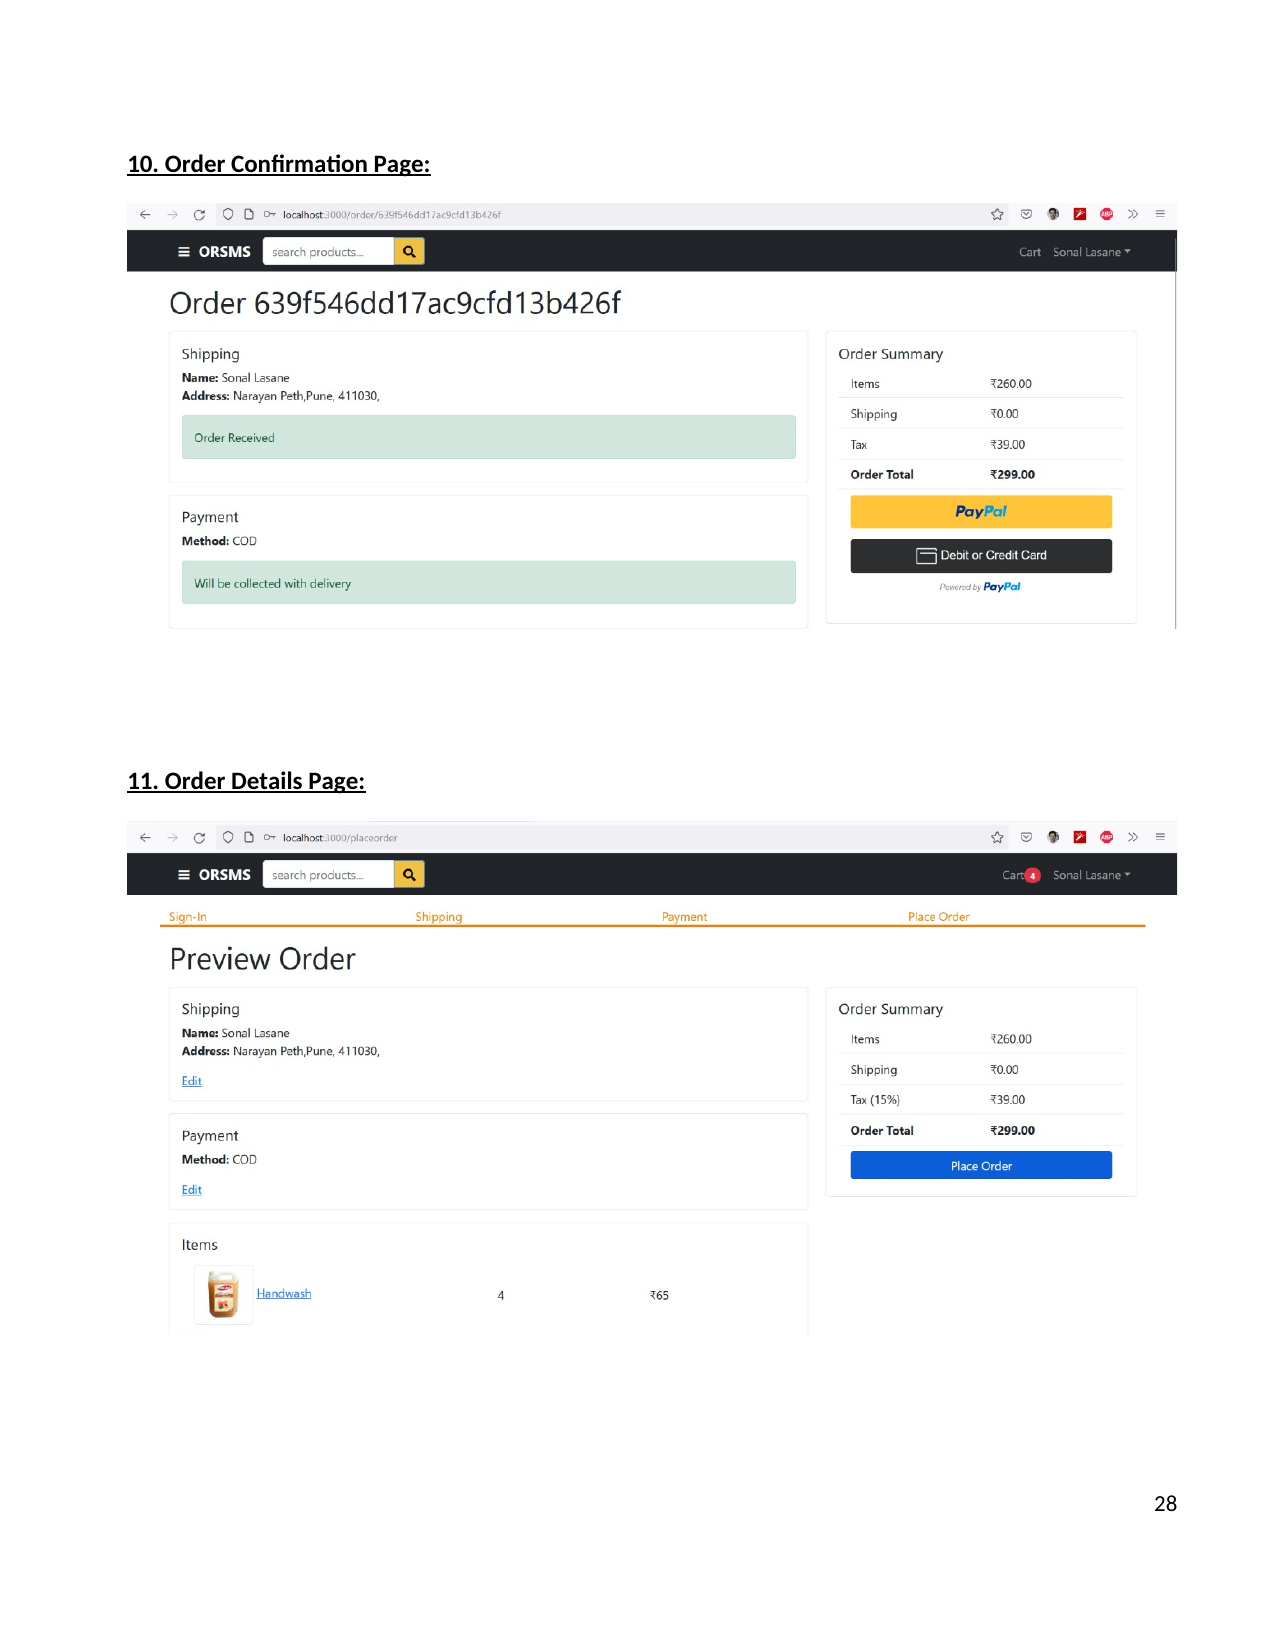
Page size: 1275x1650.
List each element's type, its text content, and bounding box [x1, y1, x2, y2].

picture [127, 821, 1178, 1334]
text 11. Order Details Page: [127, 765, 1177, 796]
picture [127, 203, 1178, 629]
text 10. Order Confirmation Page: [127, 148, 1177, 178]
